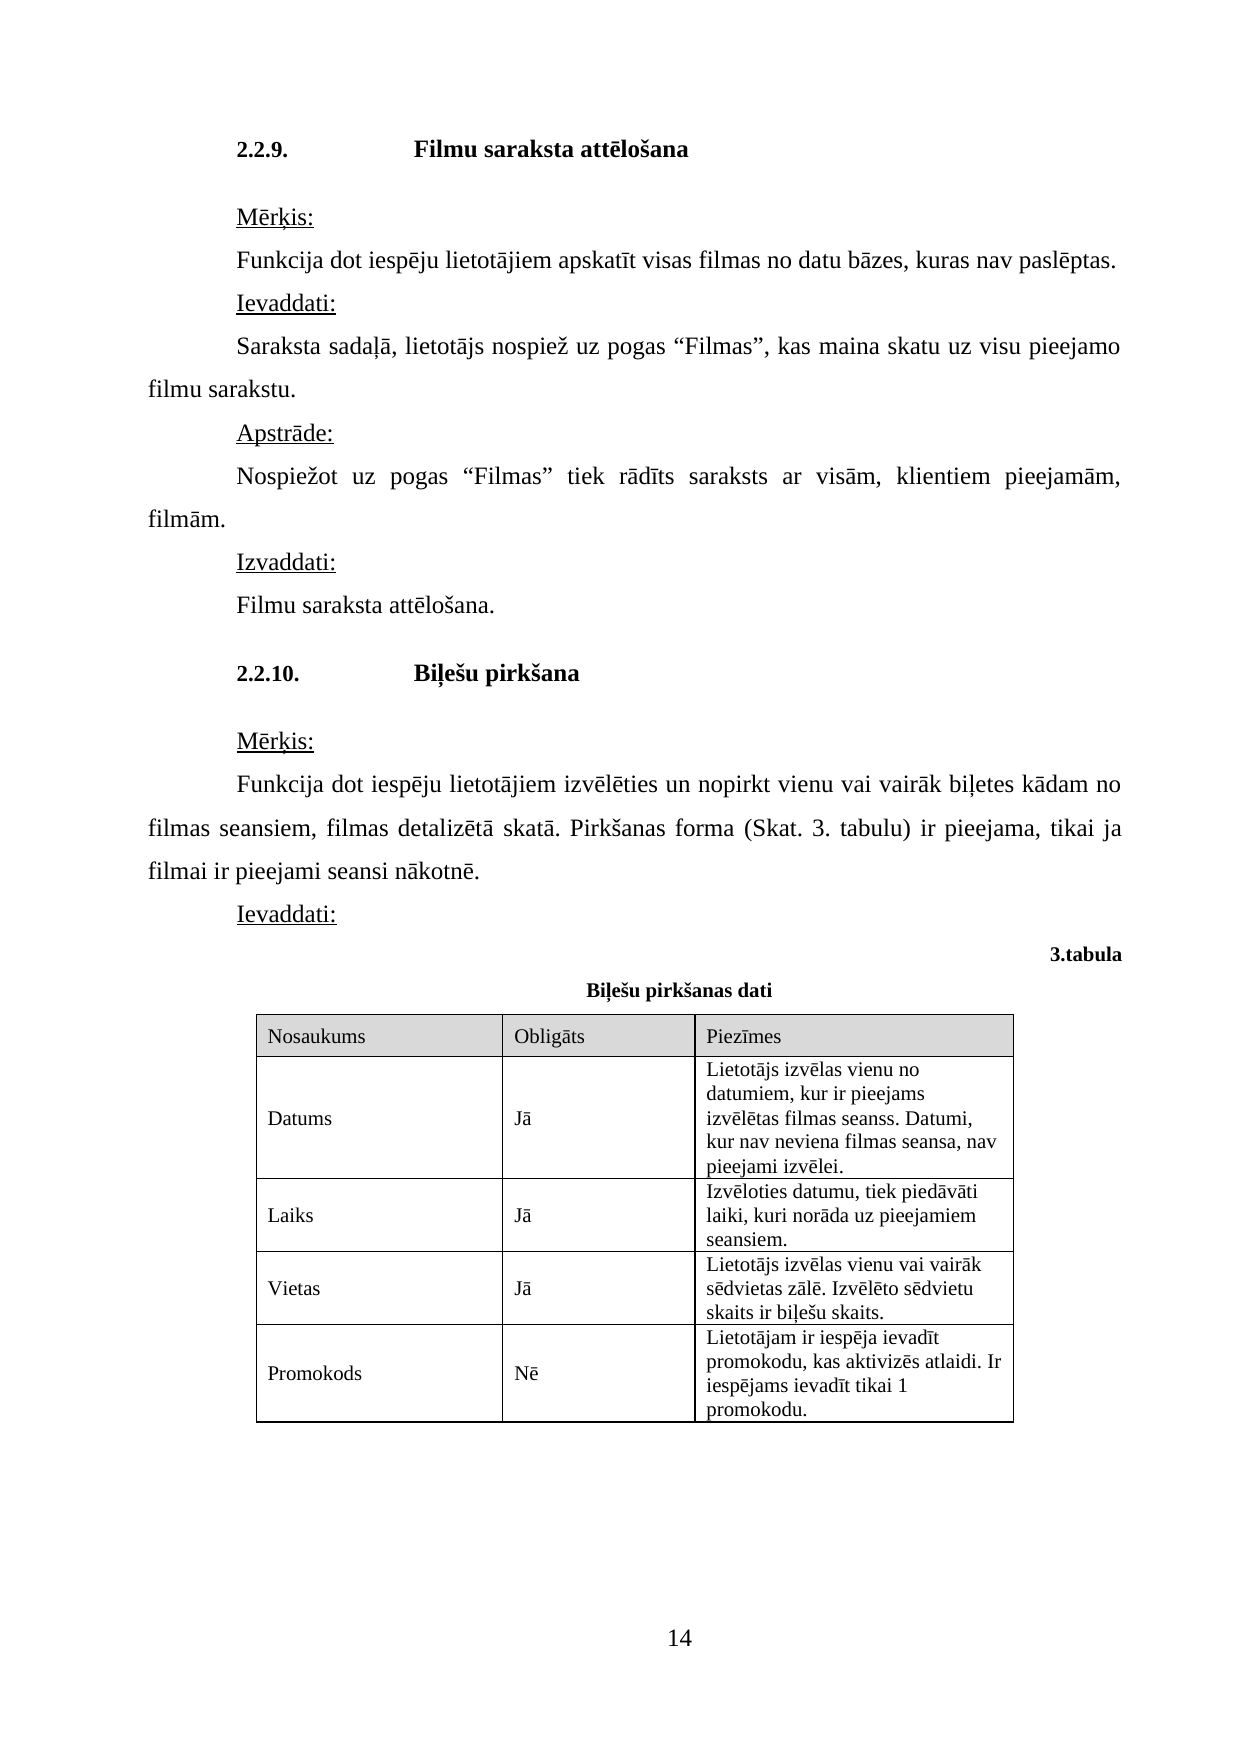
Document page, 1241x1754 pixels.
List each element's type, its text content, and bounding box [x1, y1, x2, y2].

table_cell Jā [503, 1179, 694, 1251]
table_cell Nē [503, 1325, 694, 1421]
subtitle Filmu saraksta attēlošana [236, 134, 1122, 163]
table_cell Lietotājam ir iespēja ievadīt promokodu, kas aktivizēs atlaidi. Ir iespējams ievadīt tikai 1 promokodu. [696, 1325, 1013, 1421]
table_cell Lietotājs izvēlas vienu vai vairāk sēdvietas zālē. Izvēlēto sēdvietu skaits ir biļešu skaits. [696, 1252, 1013, 1324]
text Filmu saraksta attēlošana. [148, 590, 1122, 619]
text Funkcija dot iespēju lietotājiem apskatīt visas filmas no datu bāzes, kuras nav paslēptas. [148, 245, 1122, 274]
text Mērķis: [148, 202, 1122, 231]
table_header Nosaukums [257, 1015, 502, 1056]
text Apstrāde: [148, 418, 1122, 446]
table_cell Jā [503, 1252, 694, 1324]
table_cell Lietotājs izvēlas vienu no datumiem, kur ir pieejams izvēlētas filmas seanss. Datumi, kur nav neviena filmas seansa, nav pieejami izvēlei. [696, 1057, 1013, 1178]
text Saraksta sadaļā, lietotājs nospiež uz pogas “Filmas”, kas maina skatu uz visu pieejamo filmu sarakstu. [148, 331, 1122, 403]
table_header Piezīmes [696, 1015, 1013, 1056]
text Nospiežot uz pogas “Filmas” tiek rādīts saraksts ar visām, klientiem pieejamām, filmām. [148, 461, 1122, 533]
text Funkcija dot iespēju lietotājiem izvēlēties un nopirkt vienu vai vairāk biļetes kādam no filmas seansiem, filmas detalizētā skatā. Pirkšanas forma (Skat. 3. tabulu) ir pieejama, tikai ja filmai ir pieejami seansi nākotnē. [148, 769, 1122, 884]
text Biļešu pirkšanas dati [148, 978, 1122, 1002]
text Ievaddati: [148, 288, 1122, 317]
text 3.tabula [148, 942, 1122, 966]
table_cell Izvēloties datumu, tiek piedāvāti laiki, kuri norāda uz pieejamiem seansiem. [696, 1179, 1013, 1251]
table_cell Jā [503, 1057, 694, 1178]
text Ievaddati: [148, 899, 1122, 928]
table_cell Vietas [257, 1252, 502, 1324]
subtitle Biļešu pirkšana [236, 658, 1122, 687]
table_cell Laiks [257, 1179, 502, 1251]
table_cell Promokods [257, 1325, 502, 1421]
text Mērķis: [148, 726, 1122, 755]
table_cell Datums [257, 1057, 502, 1178]
table_header Obligāts [503, 1015, 694, 1056]
text Izvaddati: [148, 547, 1122, 576]
